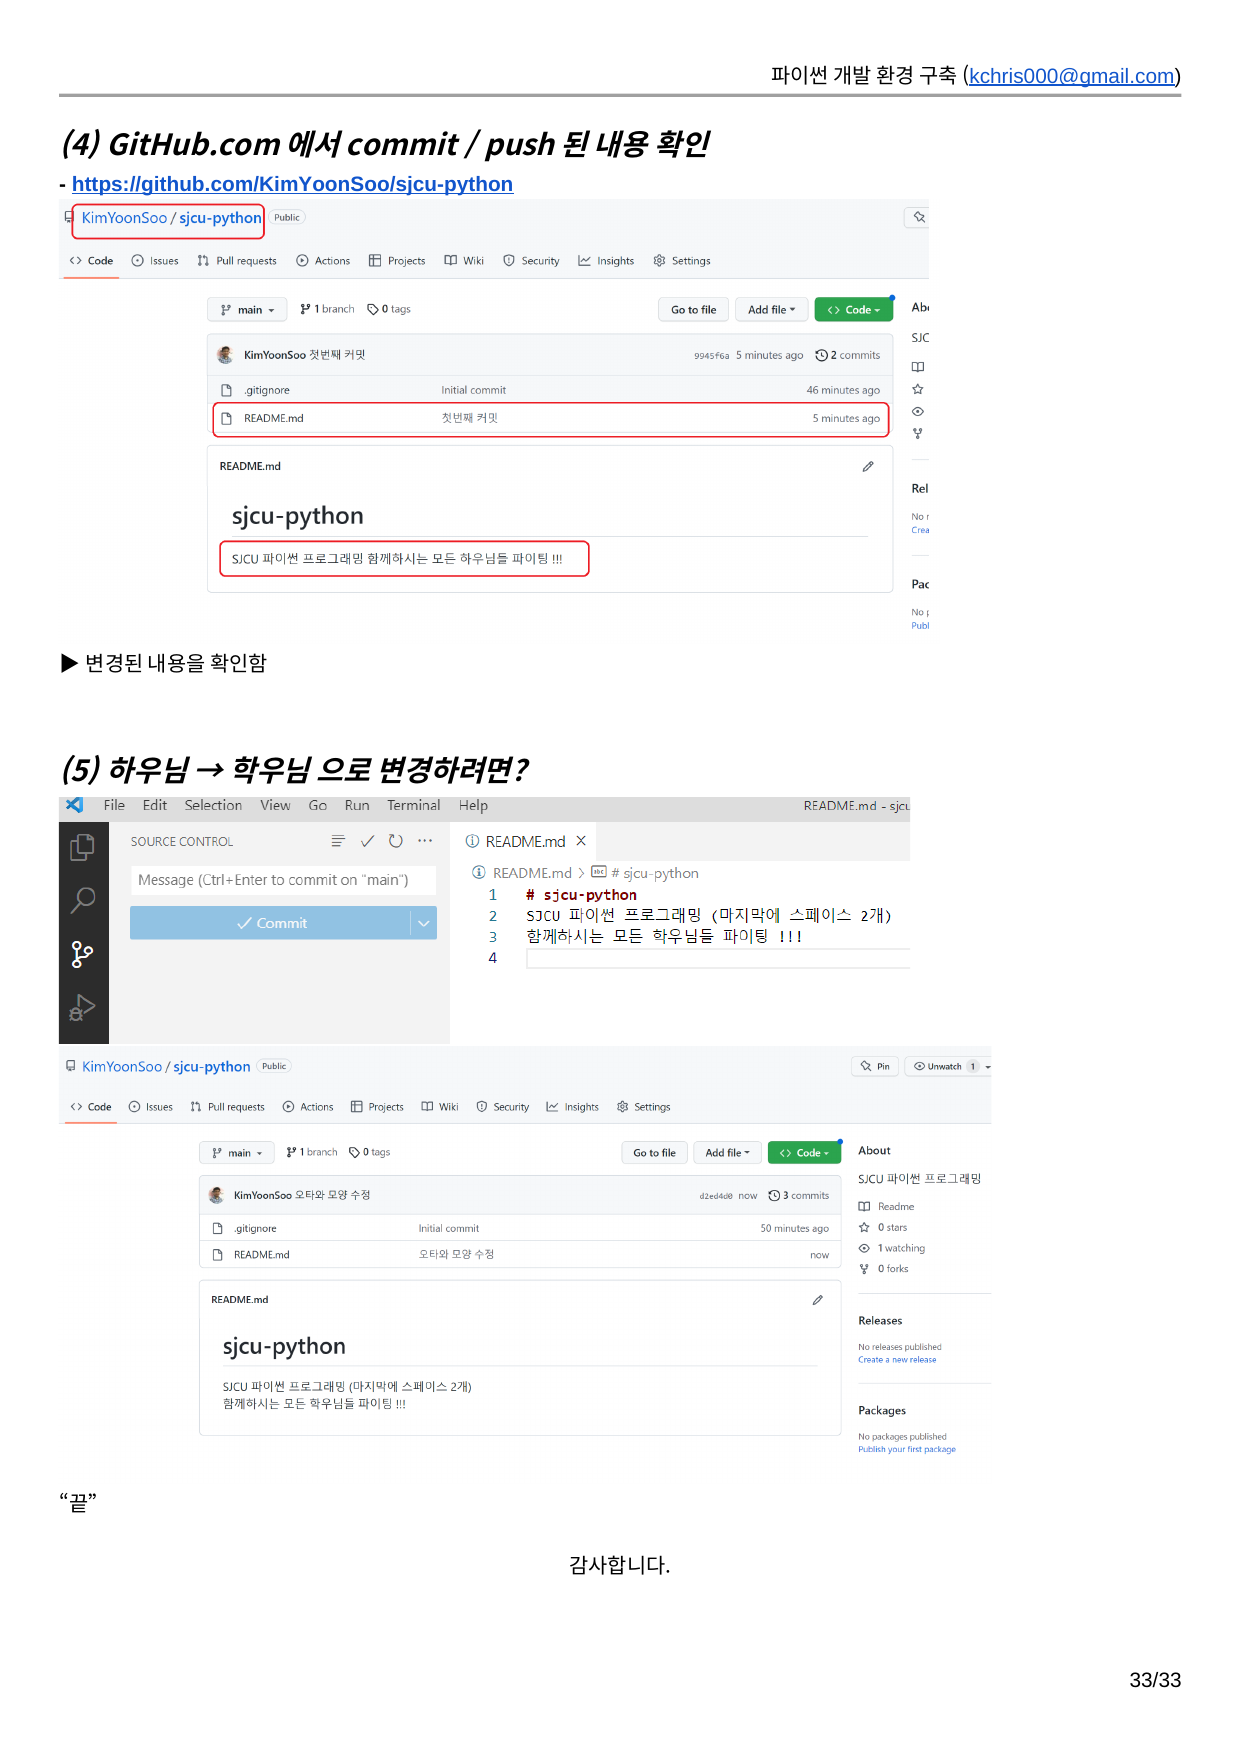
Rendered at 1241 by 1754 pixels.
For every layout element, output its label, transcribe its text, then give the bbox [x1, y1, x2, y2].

text - https://github.com/KimYoonSoo/sjcu-python [59, 172, 1181, 196]
subtitle (5) 하우님 → 학우님 으로 변경하려면? [59, 747, 1181, 789]
picture [58, 797, 911, 1044]
subtitle (4) GitHub.com에서 commit / push된 내용 확인 [59, 121, 1181, 163]
text 감사합니다. [59, 1549, 1181, 1579]
picture [58, 199, 940, 644]
text “끝” [59, 1487, 1181, 1517]
text ▶ 변경된 내용을 확인함 [59, 647, 1181, 678]
picture [58, 1046, 992, 1484]
